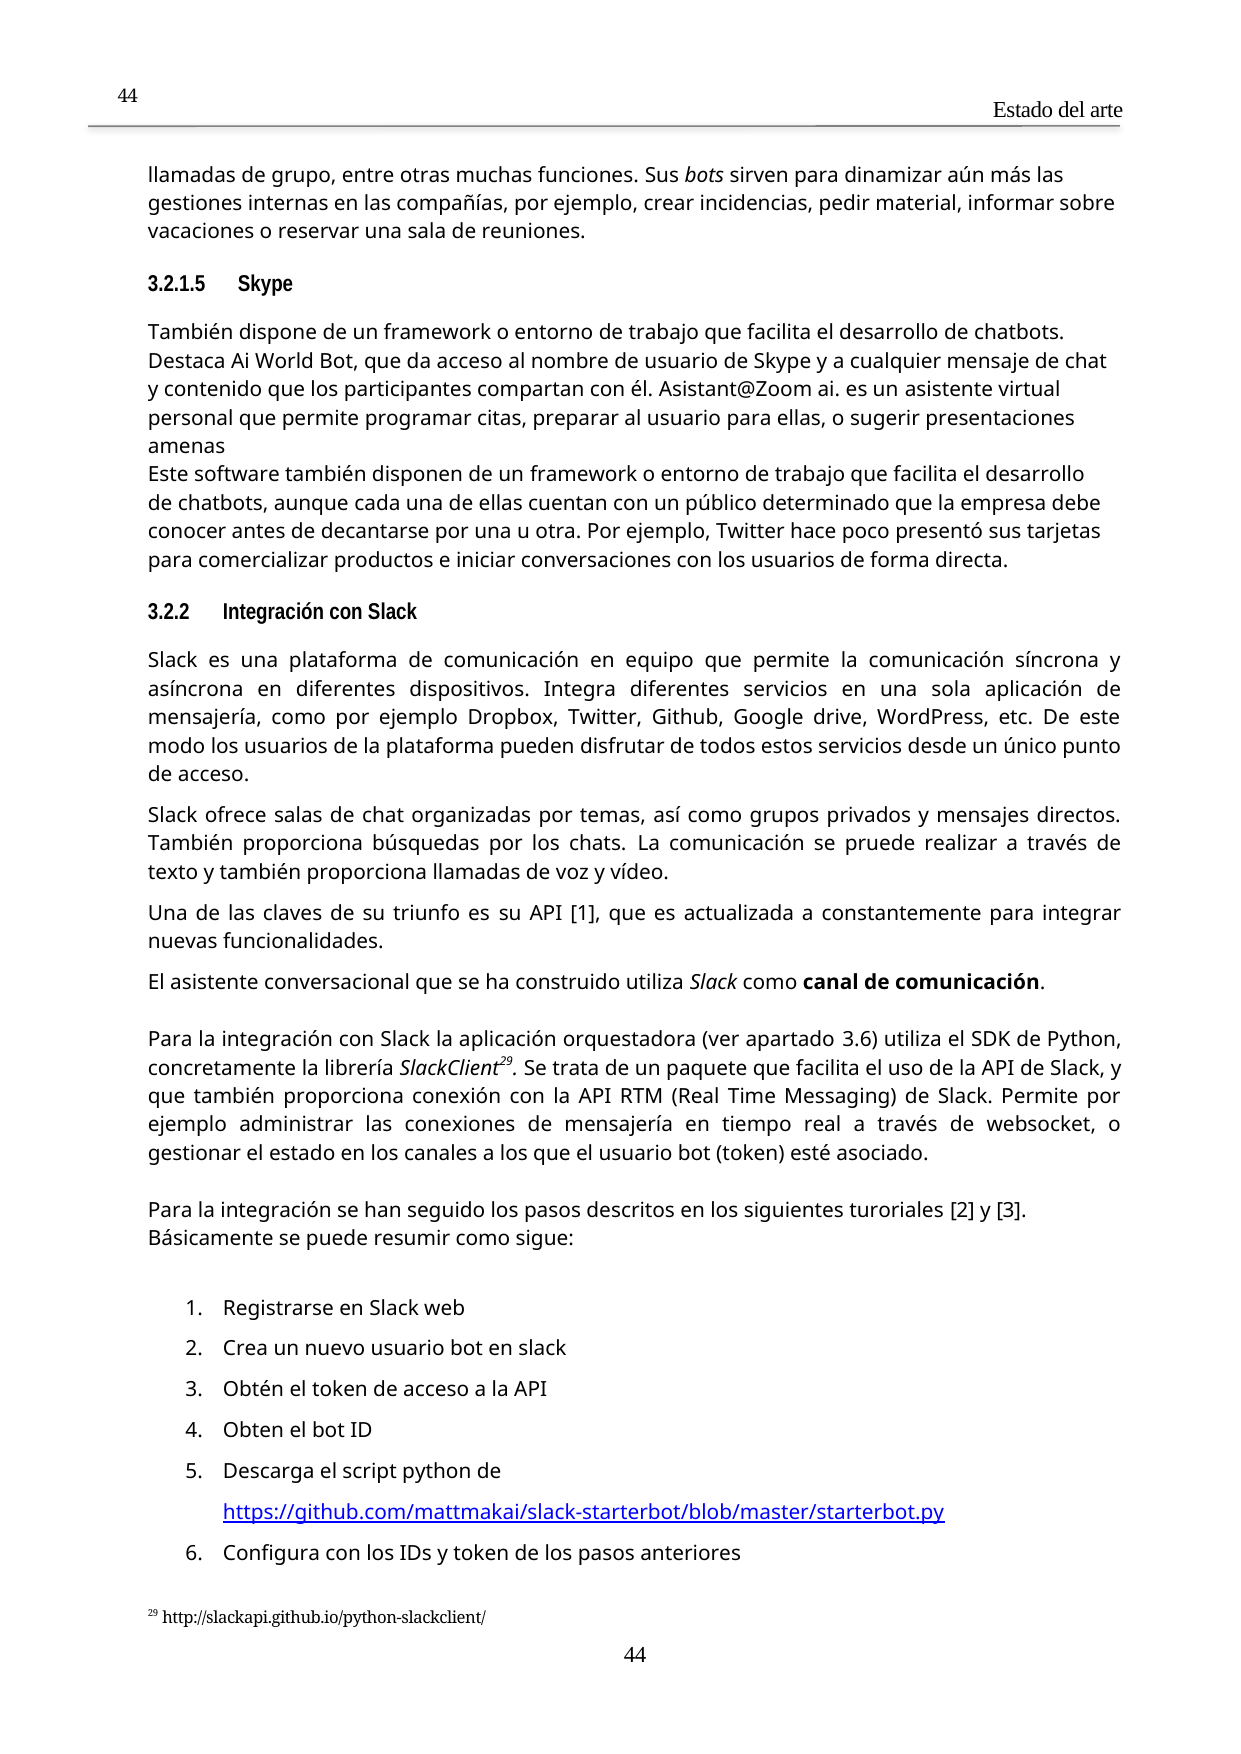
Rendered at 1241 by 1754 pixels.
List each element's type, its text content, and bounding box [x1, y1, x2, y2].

list Registrarse en Slack web [185, 1293, 1122, 1321]
text Este software también disponen de un framework o entorno de trabajo que facilita el desarrollo de chatbots, aunque cada una de ellas cuentan con un público determinado que la empresa debe conocer antes de decantarse por una u otra. Por ejemplo, Twitter hace poco presentó sus tarjetas para comercializar productos e iniciar conversaciones con los usuarios de forma directa. [148, 459, 1122, 573]
text https://github.com/mattmakai/slack-starterbot/blob/master/starterbot.py [223, 1497, 1122, 1526]
list Crea un nuevo usuario bot en slack [185, 1333, 1122, 1362]
text Para la integración con Slack la aplicación orquestadora (ver apartado 3.6) utiliza el SDK de Python, concretamente la librería SlackClient. Se trata de un paquete que facilita el uso de la API de Slack, y que también proporciona conexión con la API RTM (Real Time Messaging) de Slack. Permite por ejemplo administrar las conexiones de mensajería en tiempo real a través de websocket, o gestionar el estado en los canales a los que el usuario bot (token) esté asociado. [148, 1024, 1122, 1166]
text El asistente conversacional que se ha construido utiliza Slack como canal de comunicación. [148, 967, 1122, 996]
list Obtén el token de acceso a la API [185, 1374, 1122, 1403]
text Una de las claves de su triunfo es su API , que es actualizada a constantemente para integrar nuevas funcionalidades. [148, 898, 1122, 955]
text Slack ofrece salas de chat organizadas por temas, así como grupos privados y mensajes directos. También proporciona búsquedas por los chats. La comunicación se pruede realizar a través de texto y también proporciona llamadas de voz y vídeo. [148, 800, 1122, 885]
text Slack es una plataforma de comunicación en equipo que permite la comunicación síncrona y asíncrona en diferentes dispositivos. Integra diferentes servicios en una sola aplicación de mensajería, como por ejemplo Dropbox, Twitter, Github, Google drive, WordPress, etc. De este modo los usuarios de la plataforma pueden disfrutar de todos estos servicios desde un único punto de acceso. [148, 645, 1122, 788]
text También dispone de un framework o entorno de trabajo que facilita el desarrollo de chatbots. Destaca Ai World Bot, que da acceso al nombre de usuario de Skype y a cualquier mensaje de chat y contenido que los participantes compartan con él. Asistant@Zoom ai. es un asistente virtual personal que permite programar citas, preparar al usuario para ellas, o sugerir presentaciones amenas [148, 317, 1122, 459]
list Obten el bot ID [185, 1415, 1122, 1444]
subtitle Integración con Slack [148, 598, 1122, 624]
text Para la integración se han seguido los pasos descritos en los siguientes turoriales y . Básicamente se puede resumir como sigue: [148, 1195, 1122, 1252]
list Descarga el script python de [185, 1456, 1122, 1485]
list Configura con los IDs y token de los pasos anteriores [185, 1538, 1122, 1567]
subtitle Skype [148, 270, 1122, 296]
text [148, 160, 1122, 245]
